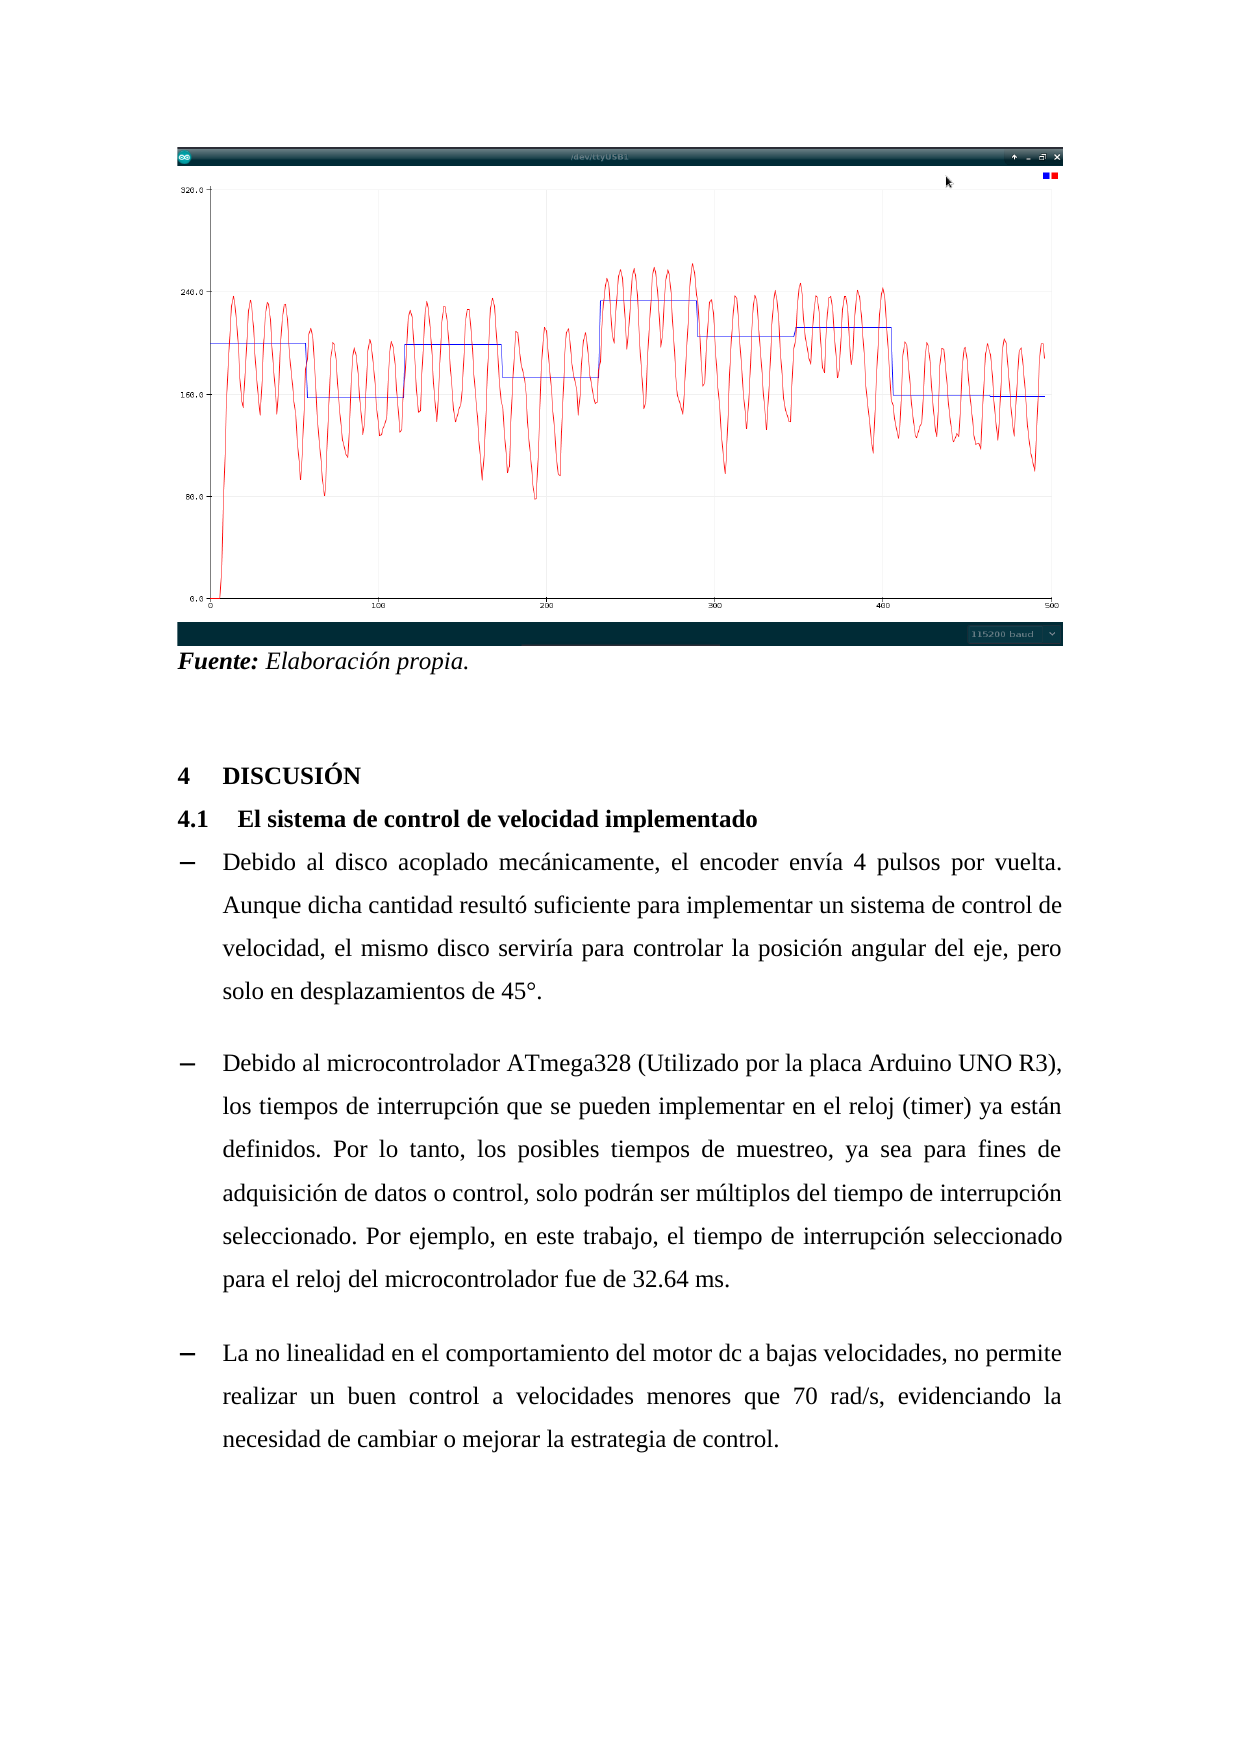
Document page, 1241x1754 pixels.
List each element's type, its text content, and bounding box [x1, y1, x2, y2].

picture [177, 147, 1063, 164]
picture [177, 167, 1063, 621]
picture [968, 626, 1060, 643]
subtitle DISCUSIÓN [177, 761, 1063, 789]
list La no linealidad en el comportamiento del motor dc a bajas velocidades, no permite realizar un buen control a velocidades menores que 70 rad/s, evidenciando la necesidad de cambiar o mejorar la estrategia de control. [177, 1338, 1063, 1453]
subtitle El sistema de control de velocidad implementado [177, 804, 1063, 833]
list Debido al microcontrolador ATmega328 (Utilizado por la placa Arduino UNO R3), los tiempos de interrupción que se pueden implementar en el reloj (timer) ya están definidos. Por lo tanto, los posibles tiempos de muestreo, ya sea para fines de adquisición de datos o control, solo podrán ser múltiplos del tiempo de interrupción seleccionado. Por ejemplo, en este trabajo, el tiempo de interrupción seleccionado para el reloj del microcontrolador fue de 32.64 ms. [177, 1048, 1063, 1293]
text Fuente: Elaboración propia. [177, 646, 1063, 674]
list Debido al disco acoplado mecánicamente, el encoder envía 4 pulsos por vuelta. Aunque dicha cantidad resultó suficiente para implementar un sistema de control de velocidad, el mismo disco serviría para controlar la posición angular del eje, pero solo en desplazamientos de 45°. [177, 847, 1063, 1005]
